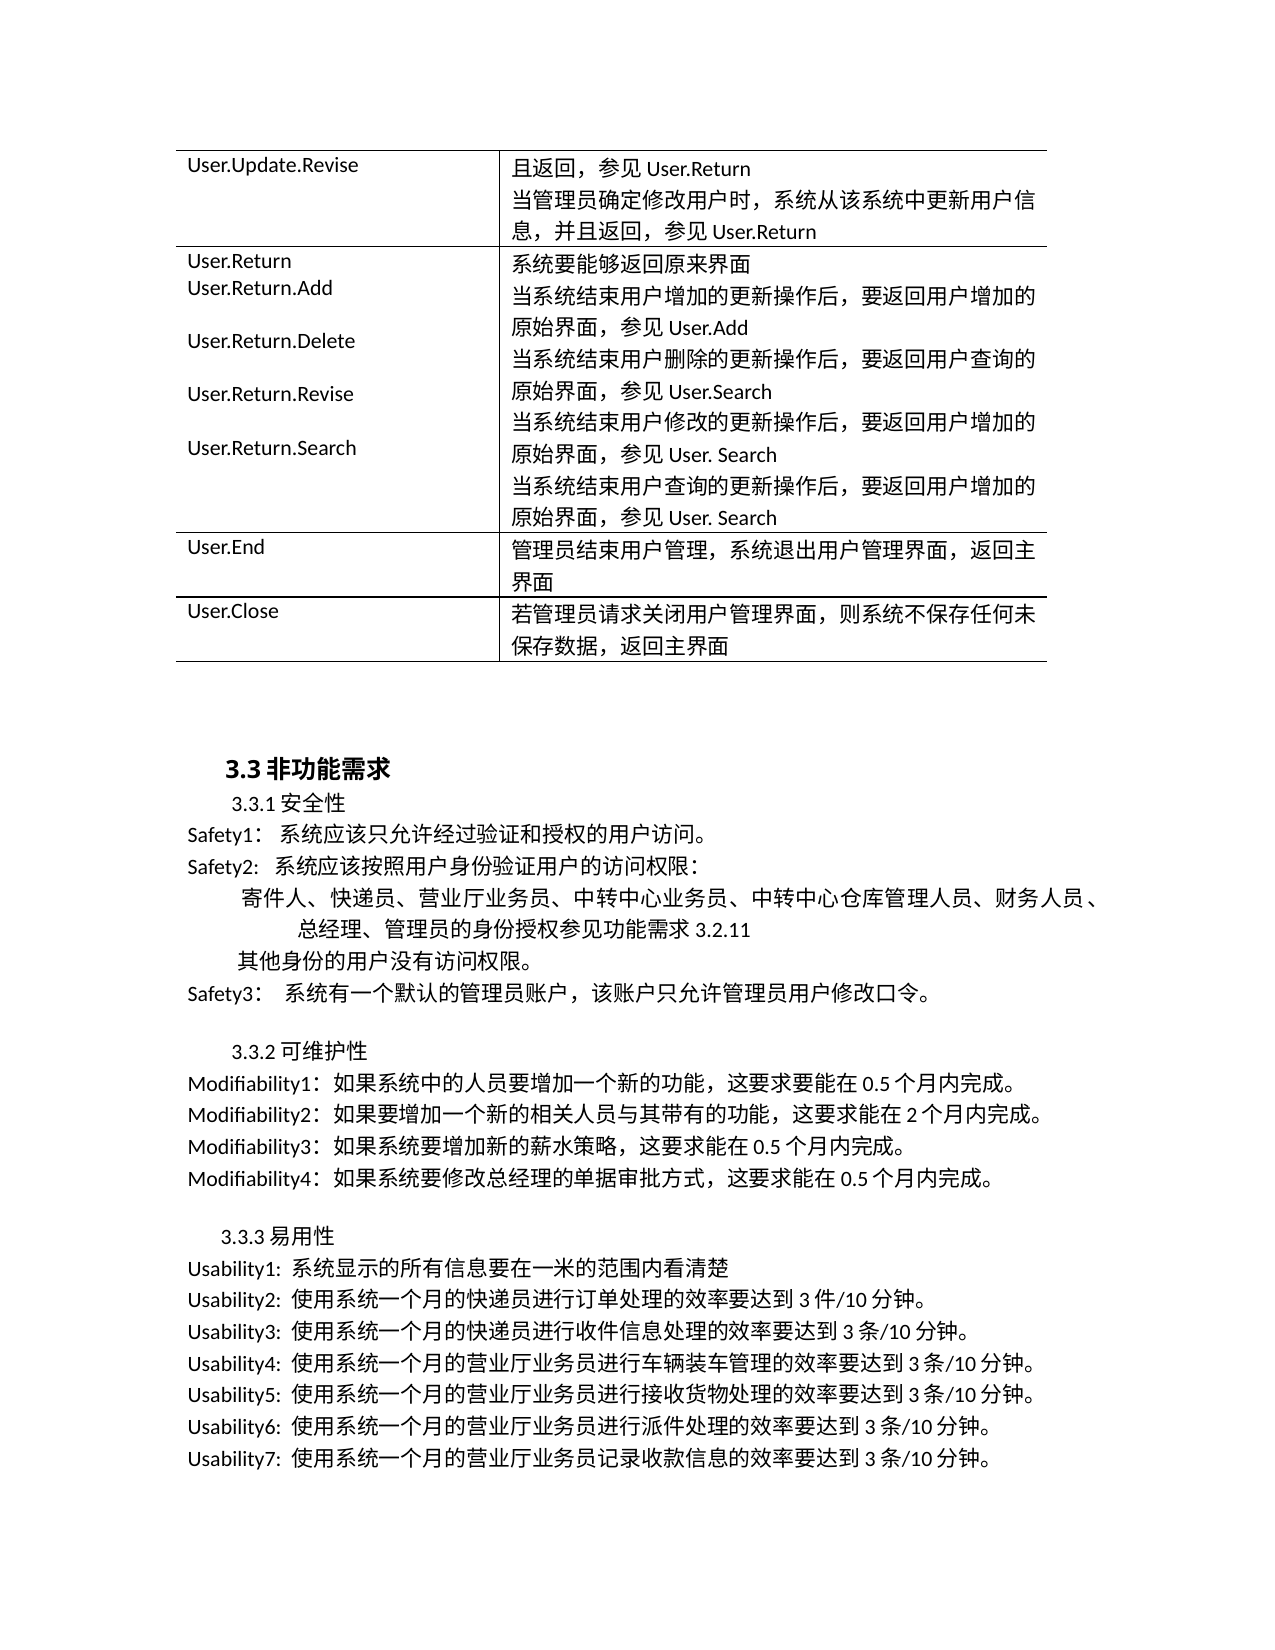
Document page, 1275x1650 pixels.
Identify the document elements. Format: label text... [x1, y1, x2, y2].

text 其他身份的用户没有访问权限。 [187, 944, 1087, 976]
table_cell 若管理员请求关闭用户管理界面，则系统不保存任何未保存数据，返回主界面 [500, 598, 1047, 661]
table_cell 管理员结束用户管理，系统退出用户管理界面，返回主界面 [500, 533, 1047, 596]
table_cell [500, 151, 1047, 246]
text Usability6: 使用系统一个月的营业厅业务员进行派件处理的效率要达到3条/10分钟。 [187, 1409, 1087, 1441]
text Usability3: 使用系统一个月的快递员进行收件信息处理的效率要达到3条/10分钟。 [187, 1314, 1087, 1346]
text Usability2: 使用系统一个月的快递员进行订单处理的效率要达到3件/10分钟。 [187, 1282, 1087, 1314]
table_cell User.Close [176, 598, 499, 661]
text 3.3.2 可维护性 [187, 1034, 1087, 1066]
text Modifiability2：如果要增加一个新的相关人员与其带有的功能，这要求能在2个月内完成。 [187, 1097, 1087, 1129]
table_cell 系统要能够返回原来界面 当系统结束用户增加的更新操作后，要返回用户增加的原始界面，参见User.Add 当系统结束用户删除的更新操作后，要返回用户查询的原始界面，参见User.Search 当系统结束用户修改的更新操作后，要返回用户增加的原始界面，参见User. Search 当系统结束用户查询的更新操作后，要返回用户增加的原始界面，参见User. Search [500, 247, 1047, 532]
table_cell User.End [176, 533, 499, 596]
text Modifiability3：如果系统要增加新的薪水策略，这要求能在0.5个月内完成。 [187, 1129, 1087, 1161]
text Safety2: 系统应该按照用户身份验证用户的访问权限： [187, 849, 1087, 881]
text Safety3： 系统有一个默认的管理员账户，该账户只允许管理员用户修改口令。 [187, 976, 1087, 1007]
text Modifiability4：如果系统要修改总经理的单据审批方式，这要求能在0.5个月内完成。 [187, 1161, 1087, 1192]
text Modifiability1：如果系统中的人员要增加一个新的功能，这要求要能在0.5个月内完成。 [187, 1066, 1087, 1097]
table_cell User.Return User.Return.Add User.Return.Delete User.Return.Revise User.Return.Search [176, 247, 499, 532]
text 寄件人、快递员、营业厅业务员、中转中心业务员、中转中心仓库管理人员、财务人员、总经理、管理员的身份授权参见功能需求3.2.11 [187, 881, 1087, 944]
text 3.3.3 易用性 [187, 1219, 1087, 1251]
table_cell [176, 151, 499, 246]
text Usability5: 使用系统一个月的营业厅业务员进行接收货物处理的效率要达到3条/10分钟。 [187, 1377, 1087, 1409]
text 3.3.1 安全性 [187, 786, 1087, 817]
text Safety1： 系统应该只允许经过验证和授权的用户访问。 [187, 817, 1087, 849]
text Usability1: 系统显示的所有信息要在一米的范围内看清楚 [187, 1251, 1087, 1282]
text Usability4: 使用系统一个月的营业厅业务员进行车辆装车管理的效率要达到3条/10分钟。 [187, 1346, 1087, 1377]
text 3.3非功能需求 [187, 749, 1087, 786]
text Usability7: 使用系统一个月的营业厅业务员记录收款信息的效率要达到3条/10分钟。 [187, 1441, 1087, 1472]
